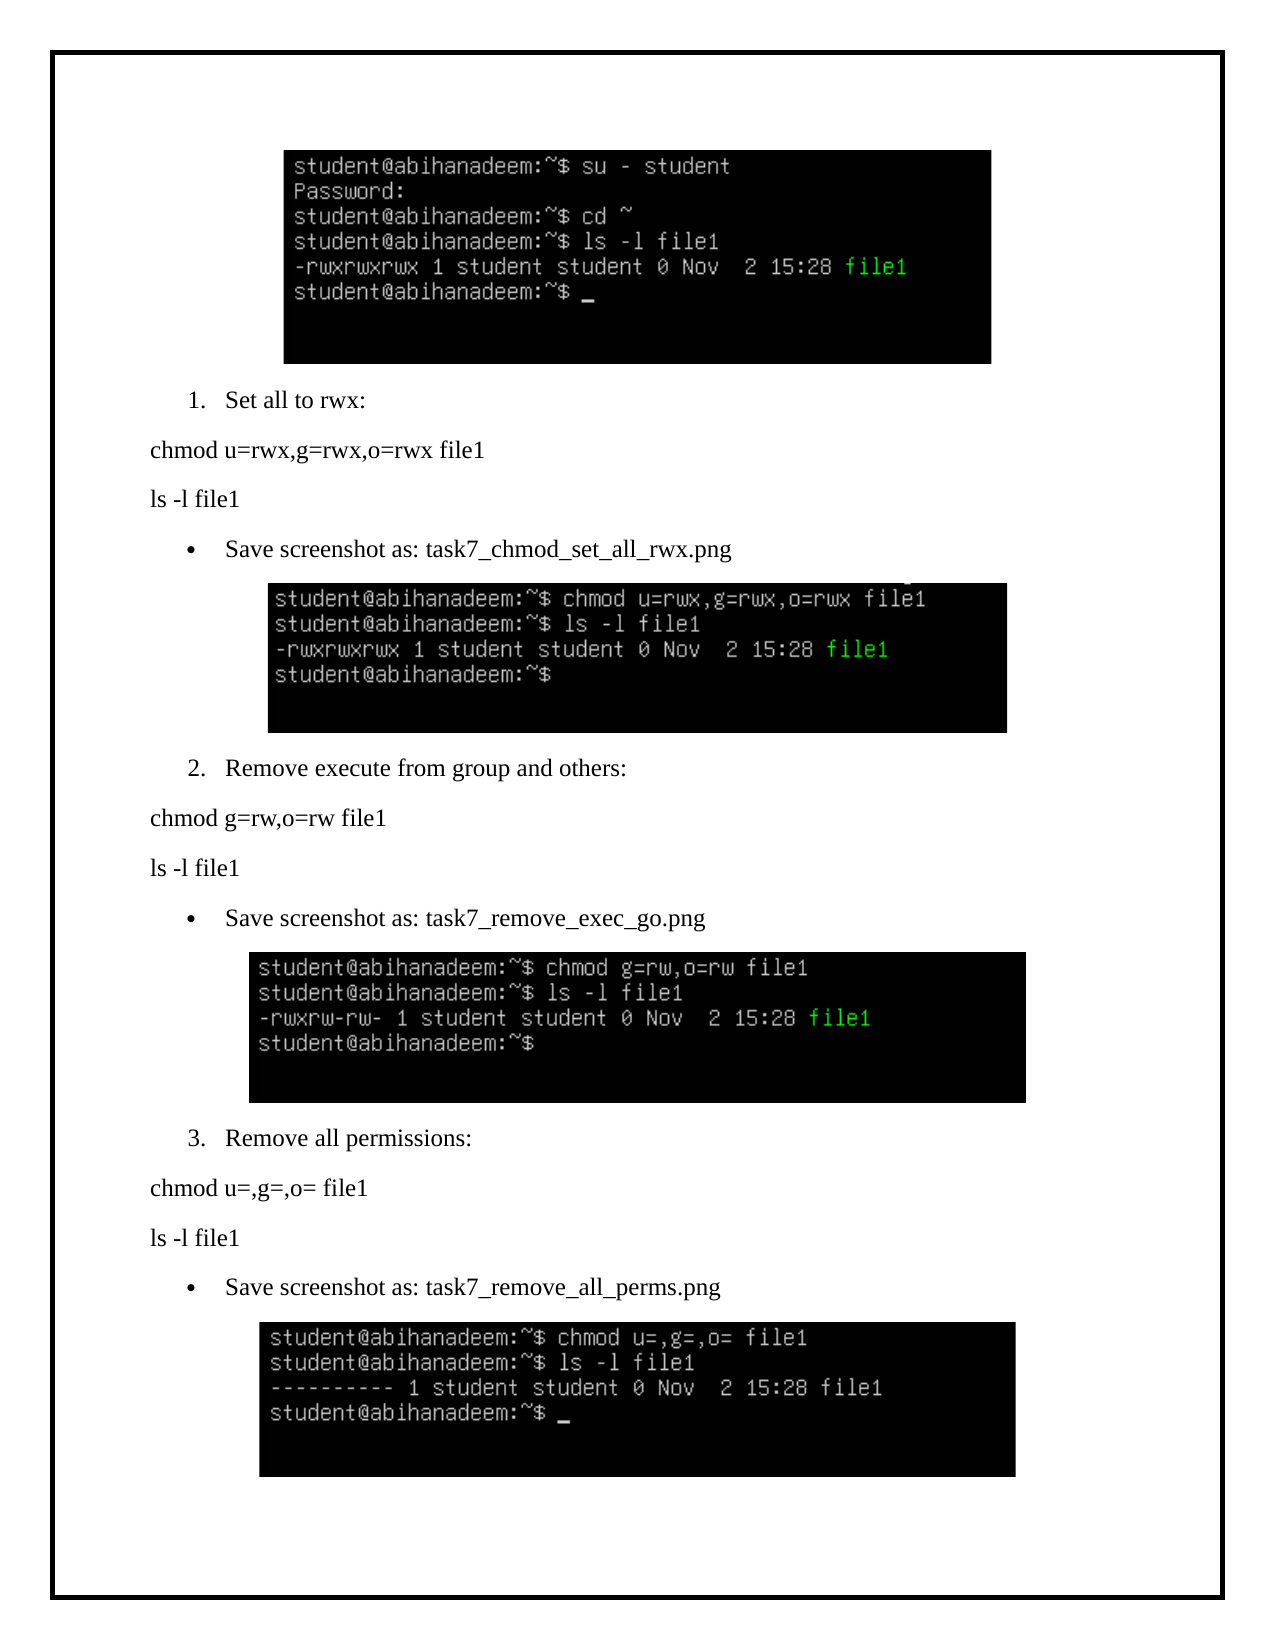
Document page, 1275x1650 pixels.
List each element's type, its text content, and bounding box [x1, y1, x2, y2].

list Save screenshot as: task7_chmod_set_all_rwx.png [187, 534, 1125, 563]
list Remove all permissions: [187, 1123, 1125, 1152]
list Save screenshot as: task7_remove_exec_go.png [187, 903, 1125, 931]
list Remove execute from group and others: [187, 753, 1125, 782]
text ls -l file1 [150, 484, 1125, 513]
list Set all to rwx: [187, 385, 1125, 414]
picture [249, 952, 1026, 1103]
list Save screenshot as: task7_remove_all_perms.png [187, 1272, 1125, 1301]
text ls -l file1 [150, 853, 1125, 882]
text chmod g=rw,o=rw file1 [150, 803, 1125, 832]
text chmod u=rwx,g=rwx,o=rwx file1 [150, 435, 1125, 464]
picture [267, 583, 1008, 733]
text ls -l file1 [150, 1223, 1125, 1252]
picture [259, 1322, 1016, 1477]
text chmod u=,g=,o= file1 [150, 1173, 1125, 1202]
picture [283, 150, 992, 364]
